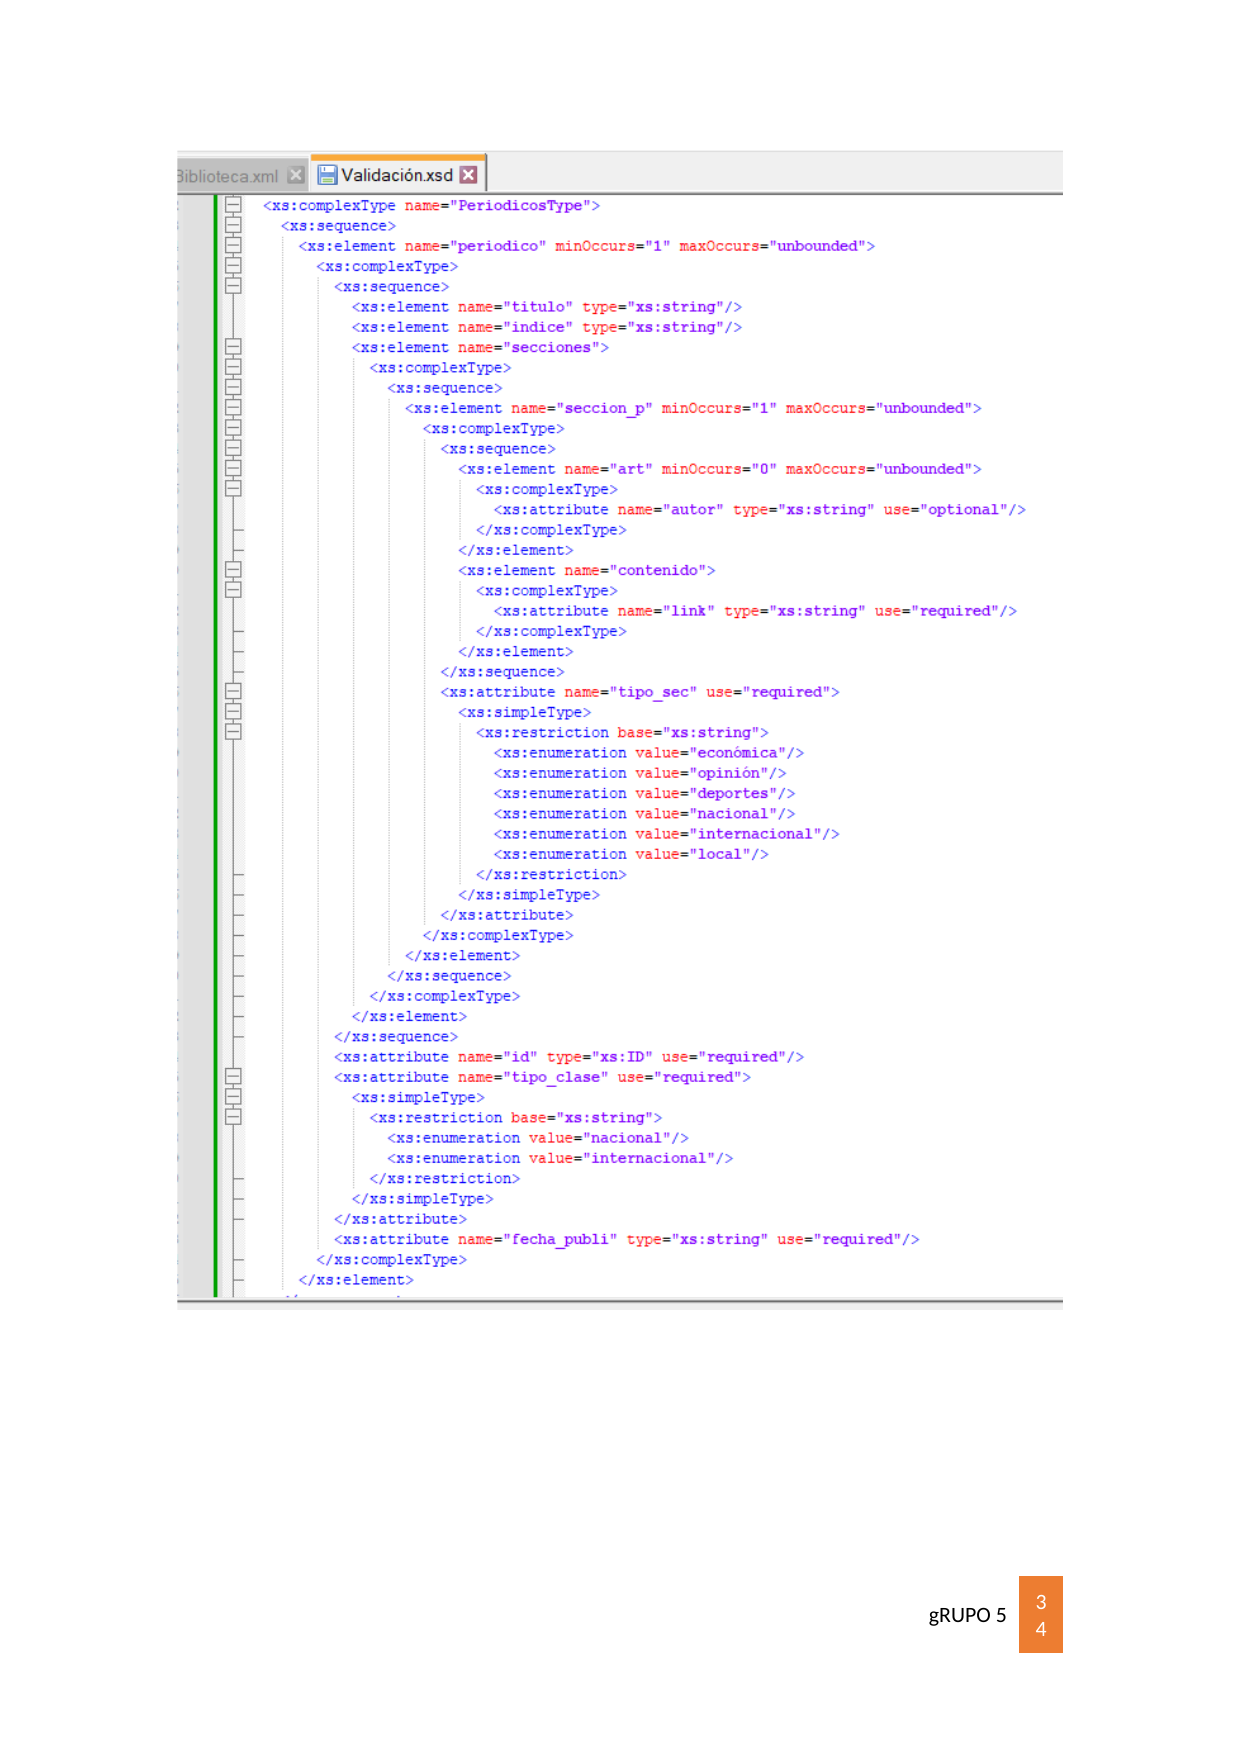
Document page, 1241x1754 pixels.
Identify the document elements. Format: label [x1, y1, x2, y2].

picture [177, 147, 1063, 1310]
